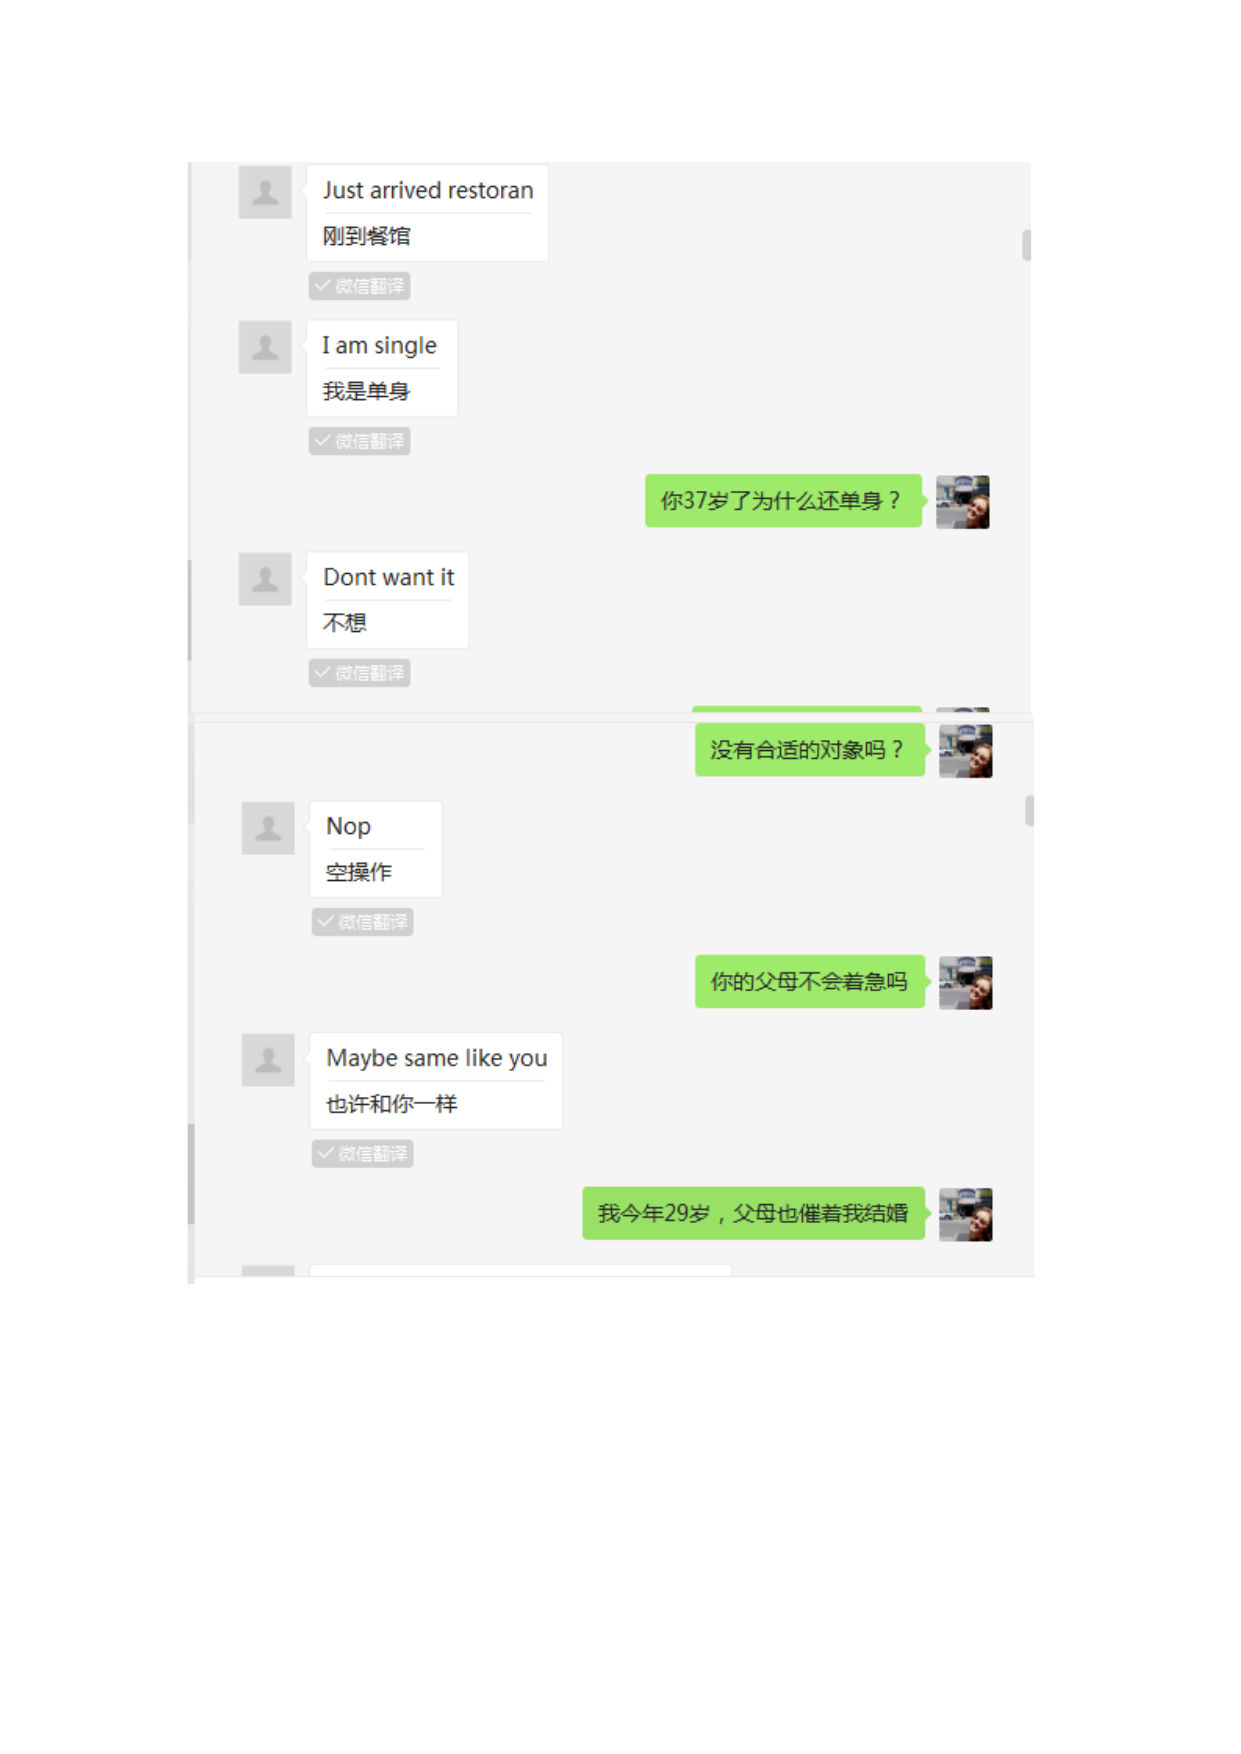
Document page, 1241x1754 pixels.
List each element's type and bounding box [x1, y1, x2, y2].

picture [187, 162, 1035, 1284]
